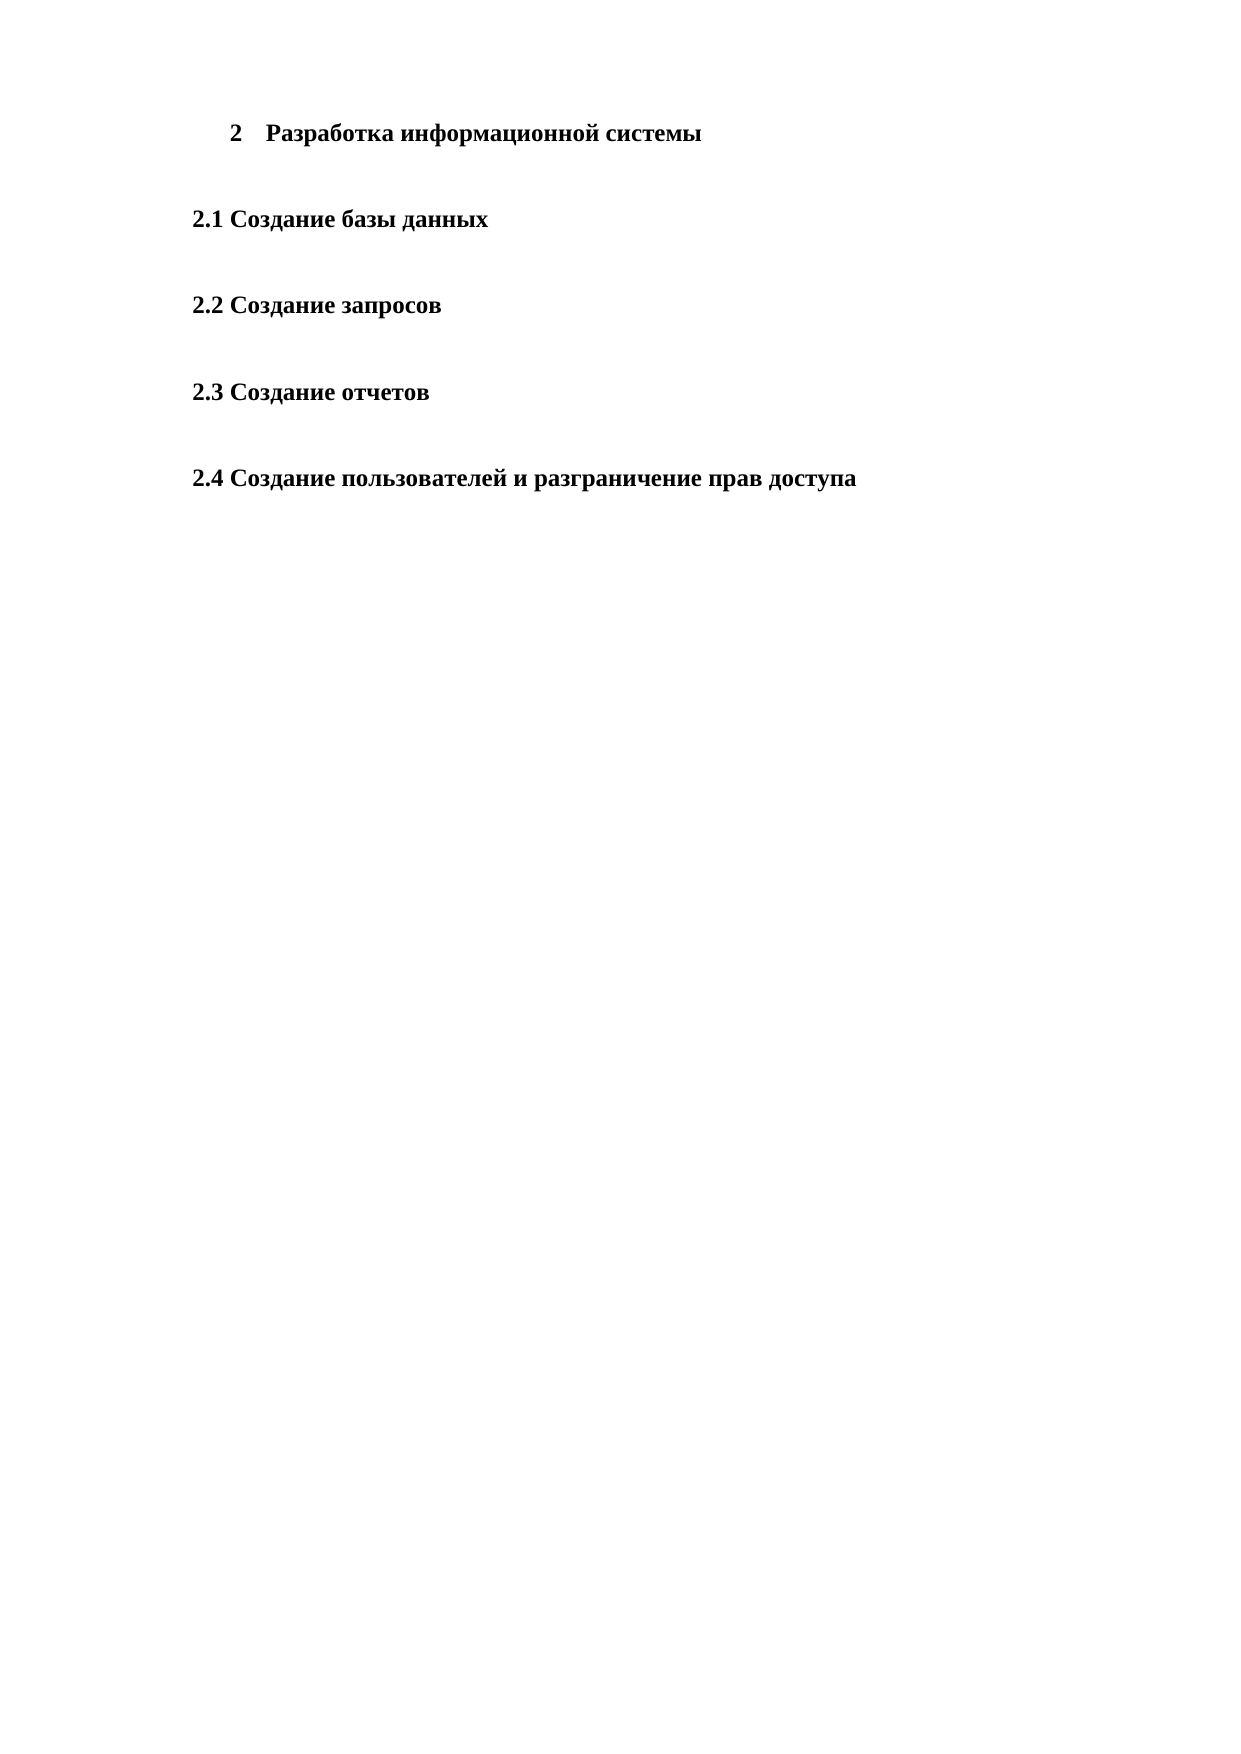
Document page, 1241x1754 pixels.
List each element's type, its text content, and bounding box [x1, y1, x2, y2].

text 2.3 Создание отчетов [118, 377, 1181, 406]
list Разработка информационной системы [193, 118, 1181, 147]
text 2.1 Создание базы данных [118, 204, 1181, 233]
text 2.4 Создание пользователей и разграничение прав доступа [118, 463, 1181, 492]
text 2.2 Создание запросов [118, 291, 1181, 319]
